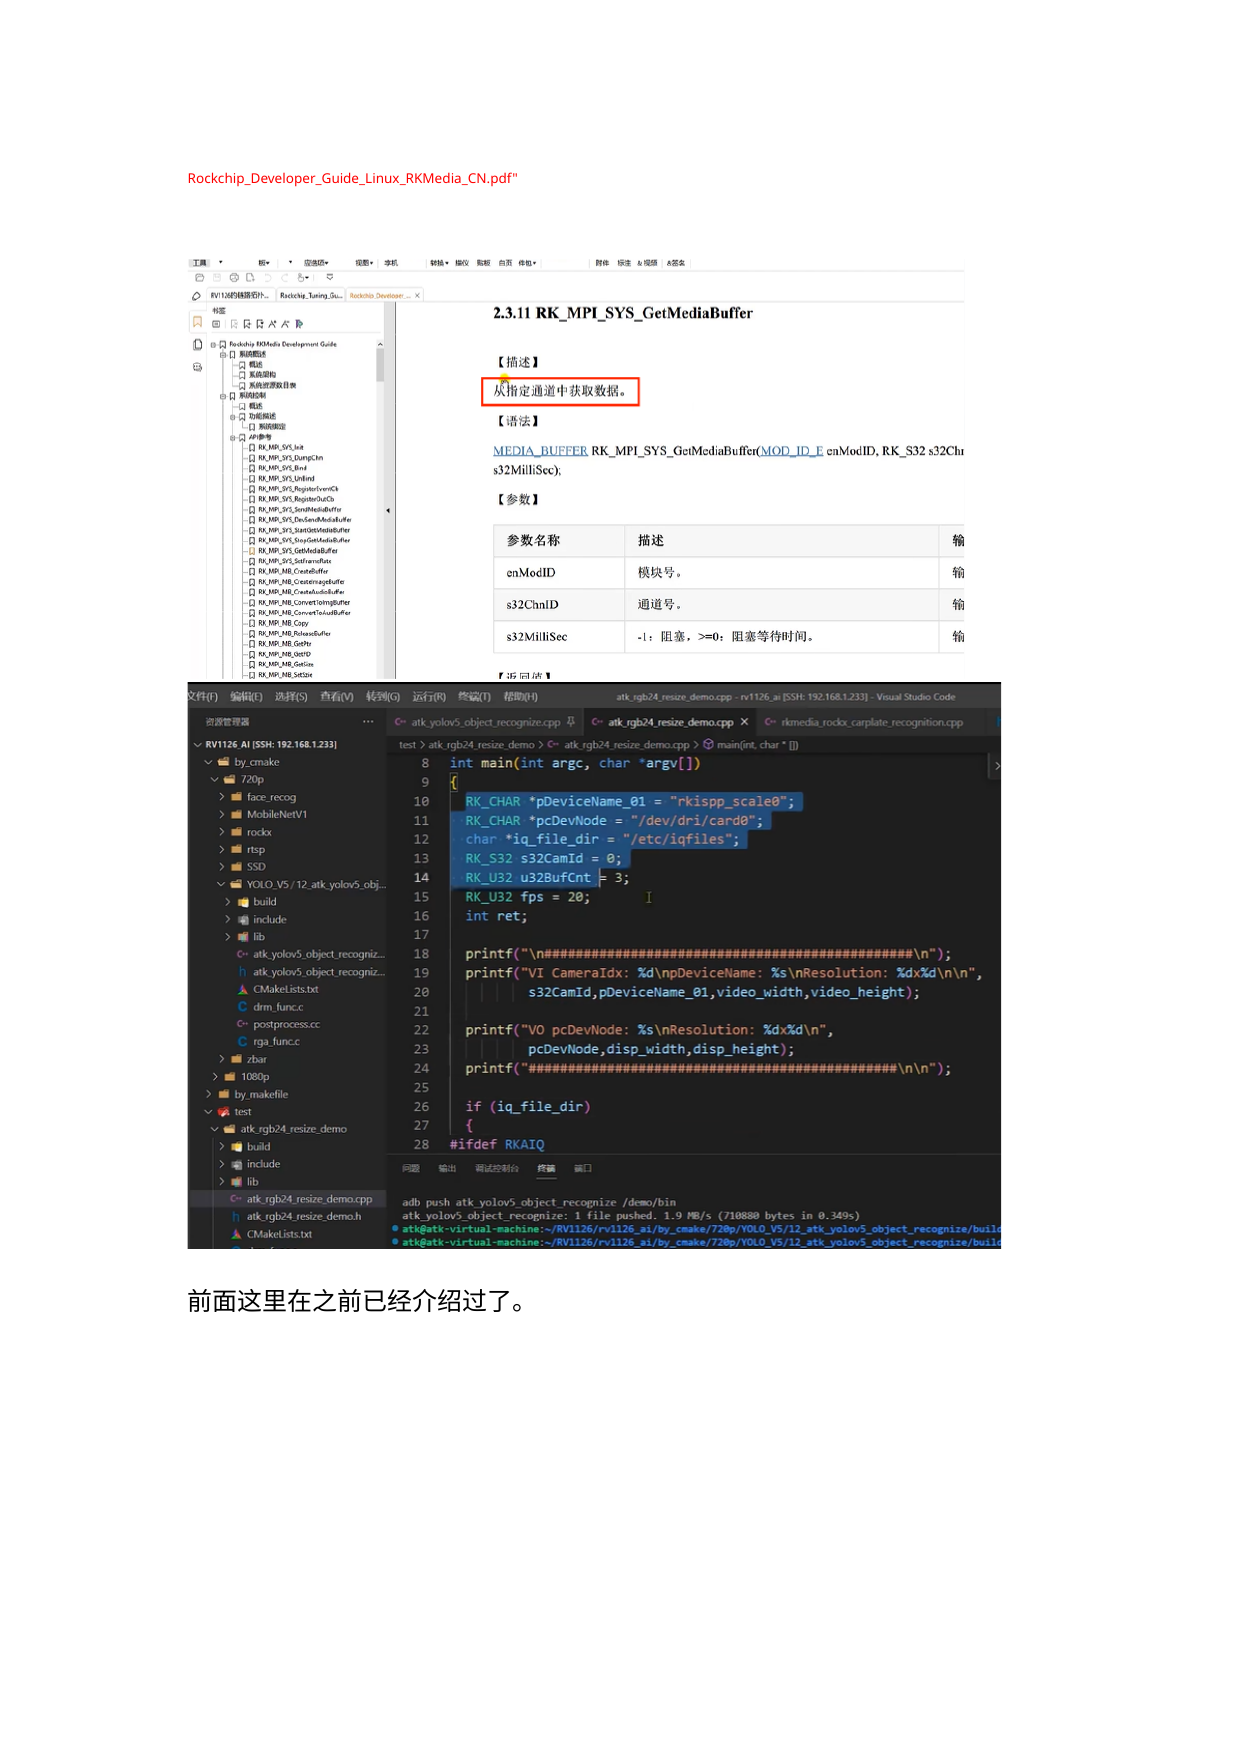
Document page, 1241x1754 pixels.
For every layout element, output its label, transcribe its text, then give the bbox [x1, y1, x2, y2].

picture [187, 259, 965, 679]
text 前面这里在之前已经介绍过了。 [187, 1267, 1053, 1332]
picture [187, 682, 1002, 1249]
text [187, 162, 1053, 194]
